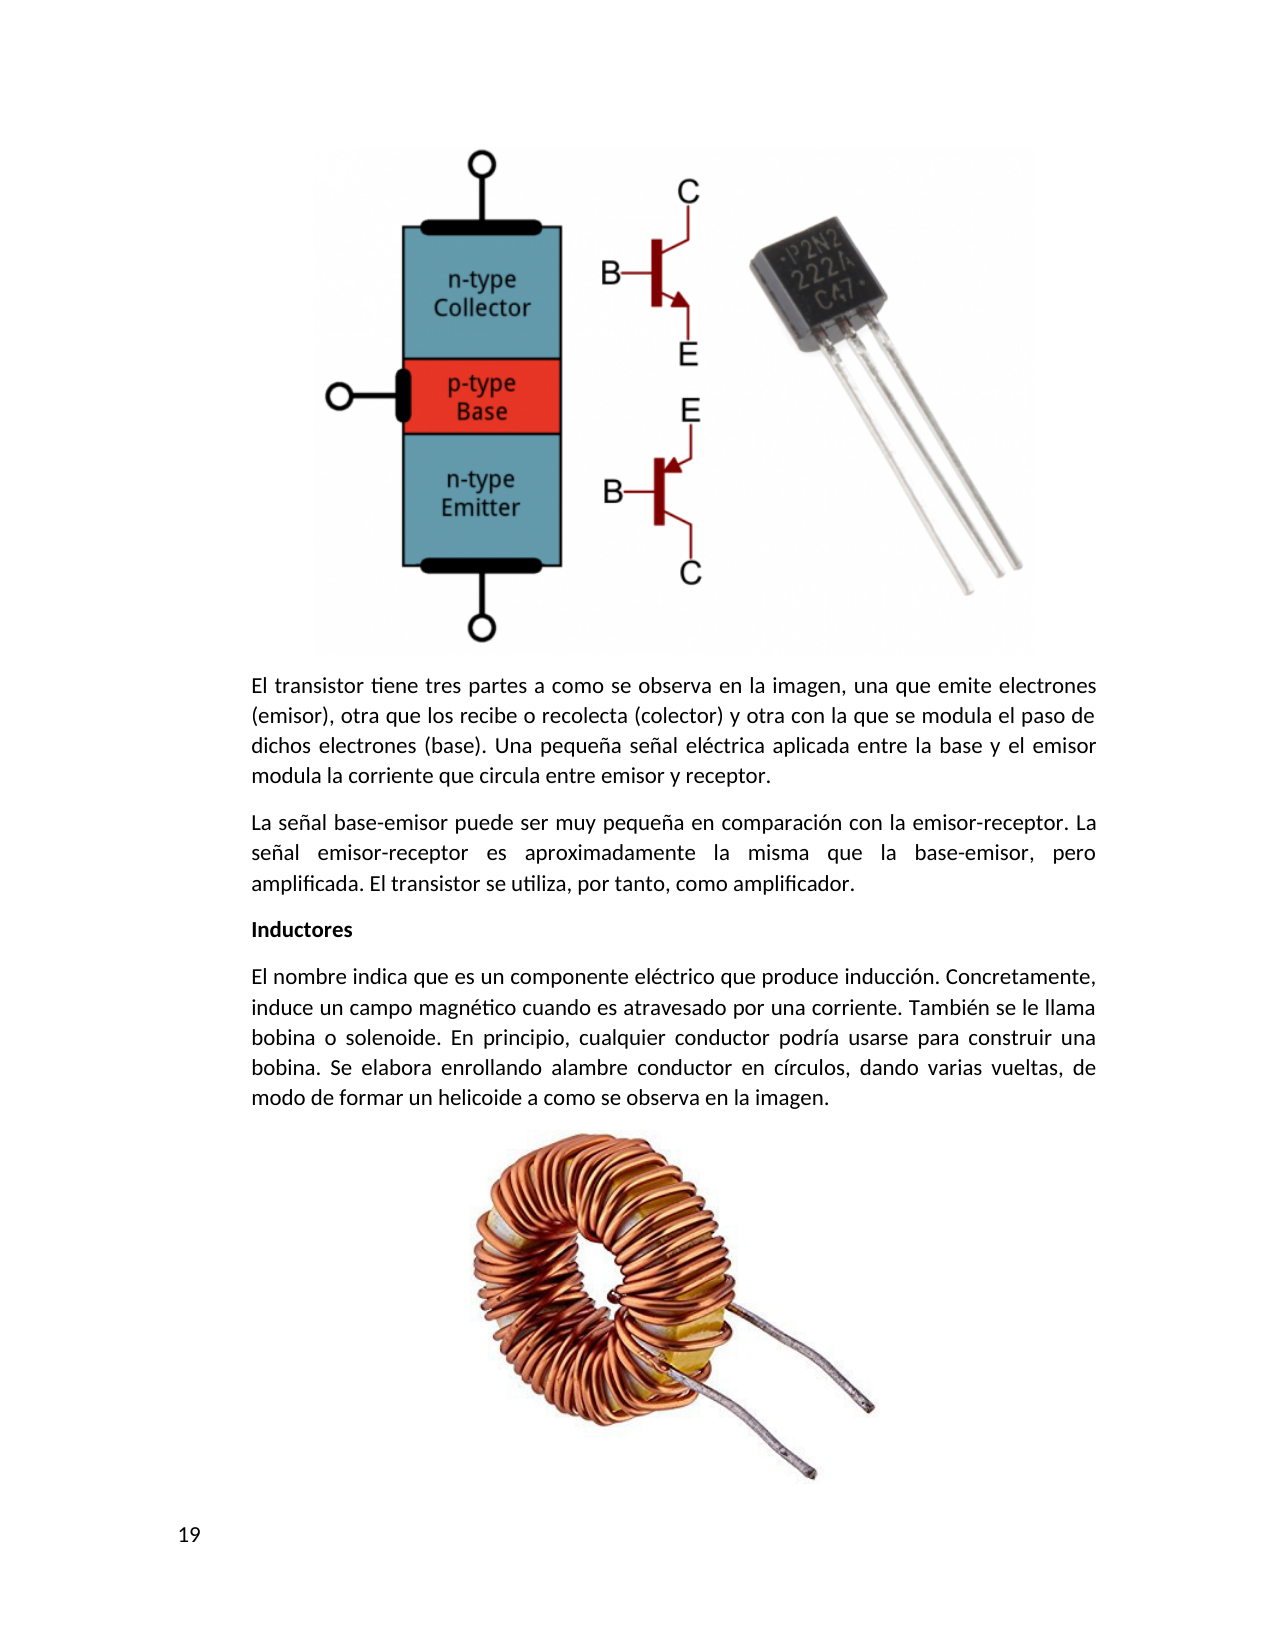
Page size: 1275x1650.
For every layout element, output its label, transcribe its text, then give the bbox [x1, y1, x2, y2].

text El nombre indica que es un componente eléctrico que produce inducción. Concretamente, induce un campo magnético cuando es atravesado por una corriente. También se le llama bobina o solenoide. En principio, cualquier conductor podría usarse para construir una bobina. Se elabora enrollando alambre conductor en círculos, dando varias vueltas, de modo de formar un helicoide a como se observa en la imagen. [251, 962, 1098, 1111]
text Inductores [251, 916, 1098, 944]
picture [469, 1130, 880, 1484]
text El transistor tiene tres partes a como se observa en la imagen, una que emite electrones (emisor), otra que los recibe o recolecta (colector) y otra con la que se modula el paso de dichos electrones (base). Una pequeña señal eléctrica aplicada entre la base y el emisor modula la corriente que circula entre emisor y receptor. [251, 671, 1098, 789]
text La señal base-emisor puede ser muy pequeña en comparación con la emisor-receptor. La señal emisor-receptor es aproximadamente la misma que la base-emisor, pero amplificada. El transistor se utiliza, por tanto, como amplificador. [251, 808, 1098, 897]
picture [313, 147, 1036, 655]
